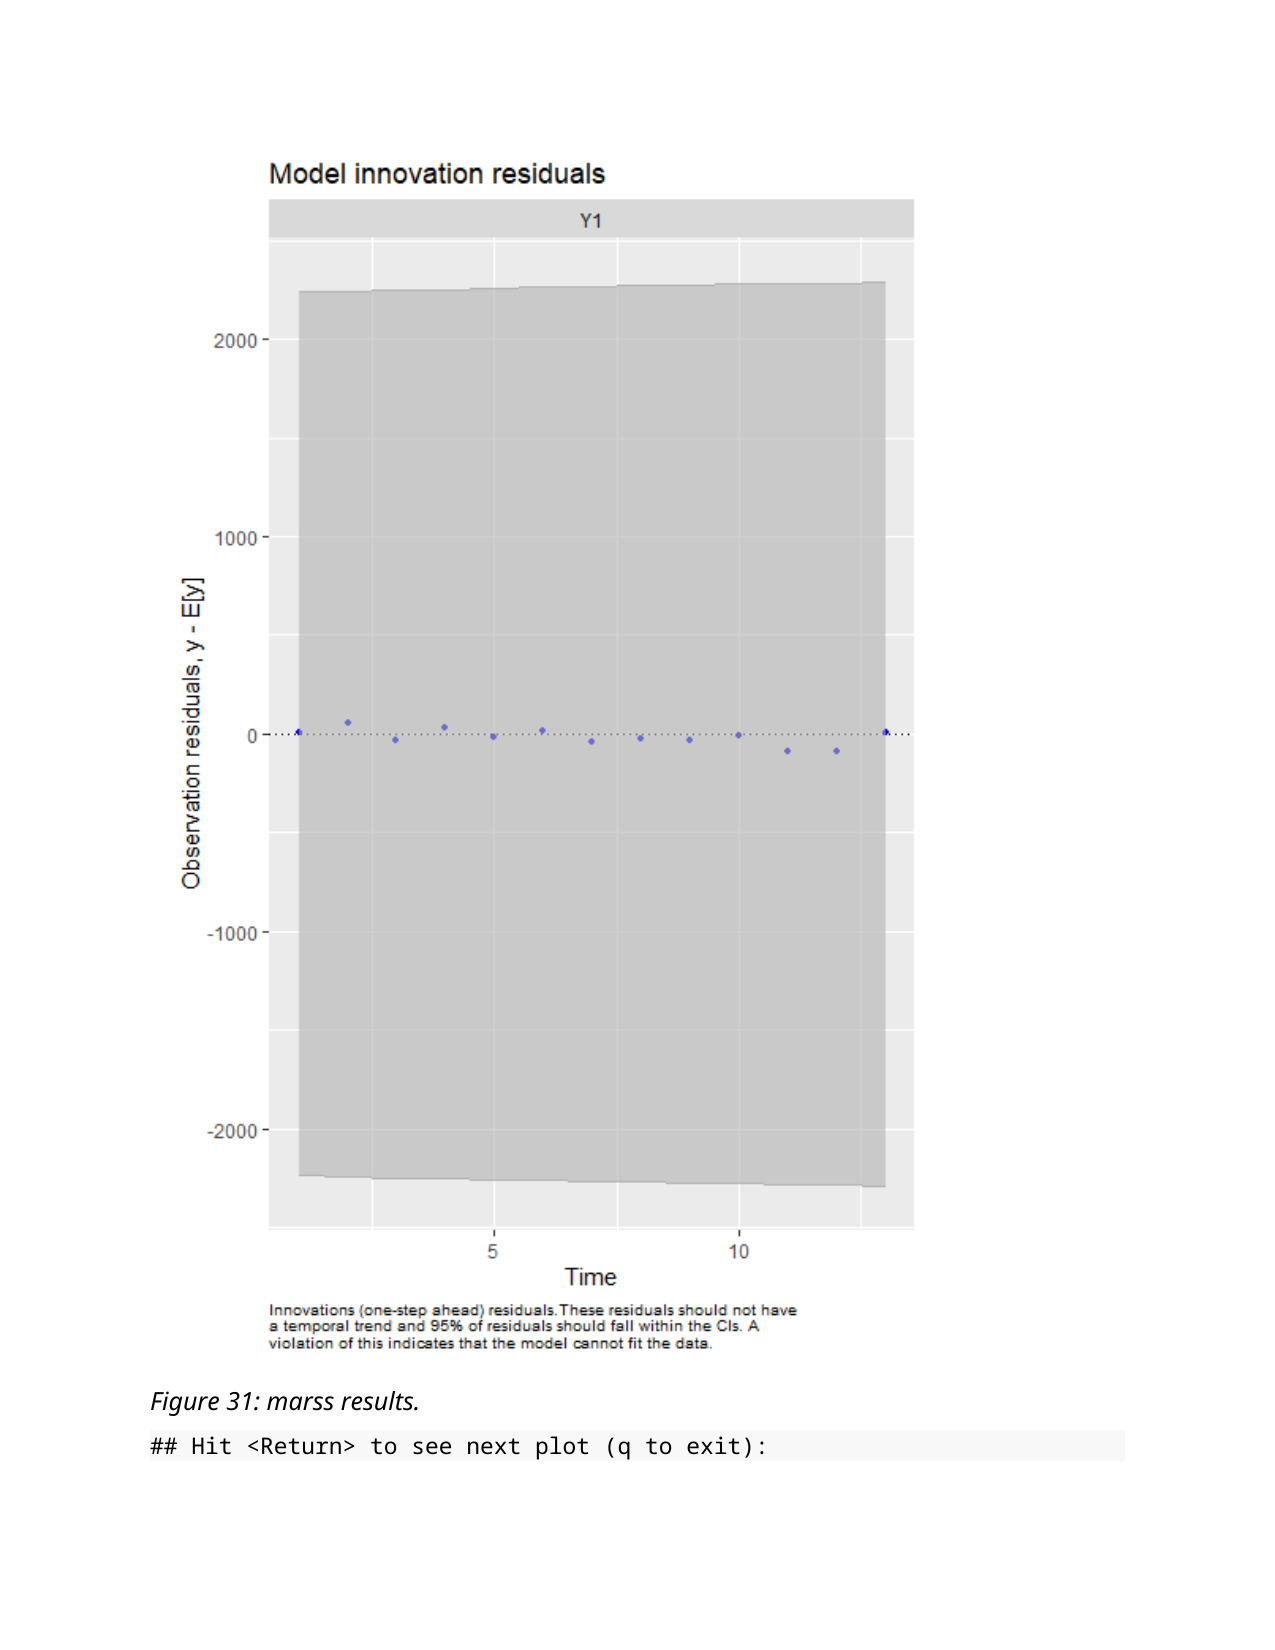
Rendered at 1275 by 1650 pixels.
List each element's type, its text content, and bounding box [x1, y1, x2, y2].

text ## Hit <Return> to see next plot (q to exit): [150, 1430, 1125, 1461]
picture [168, 150, 927, 1363]
text Figure 31: marss results. [150, 1383, 1125, 1417]
